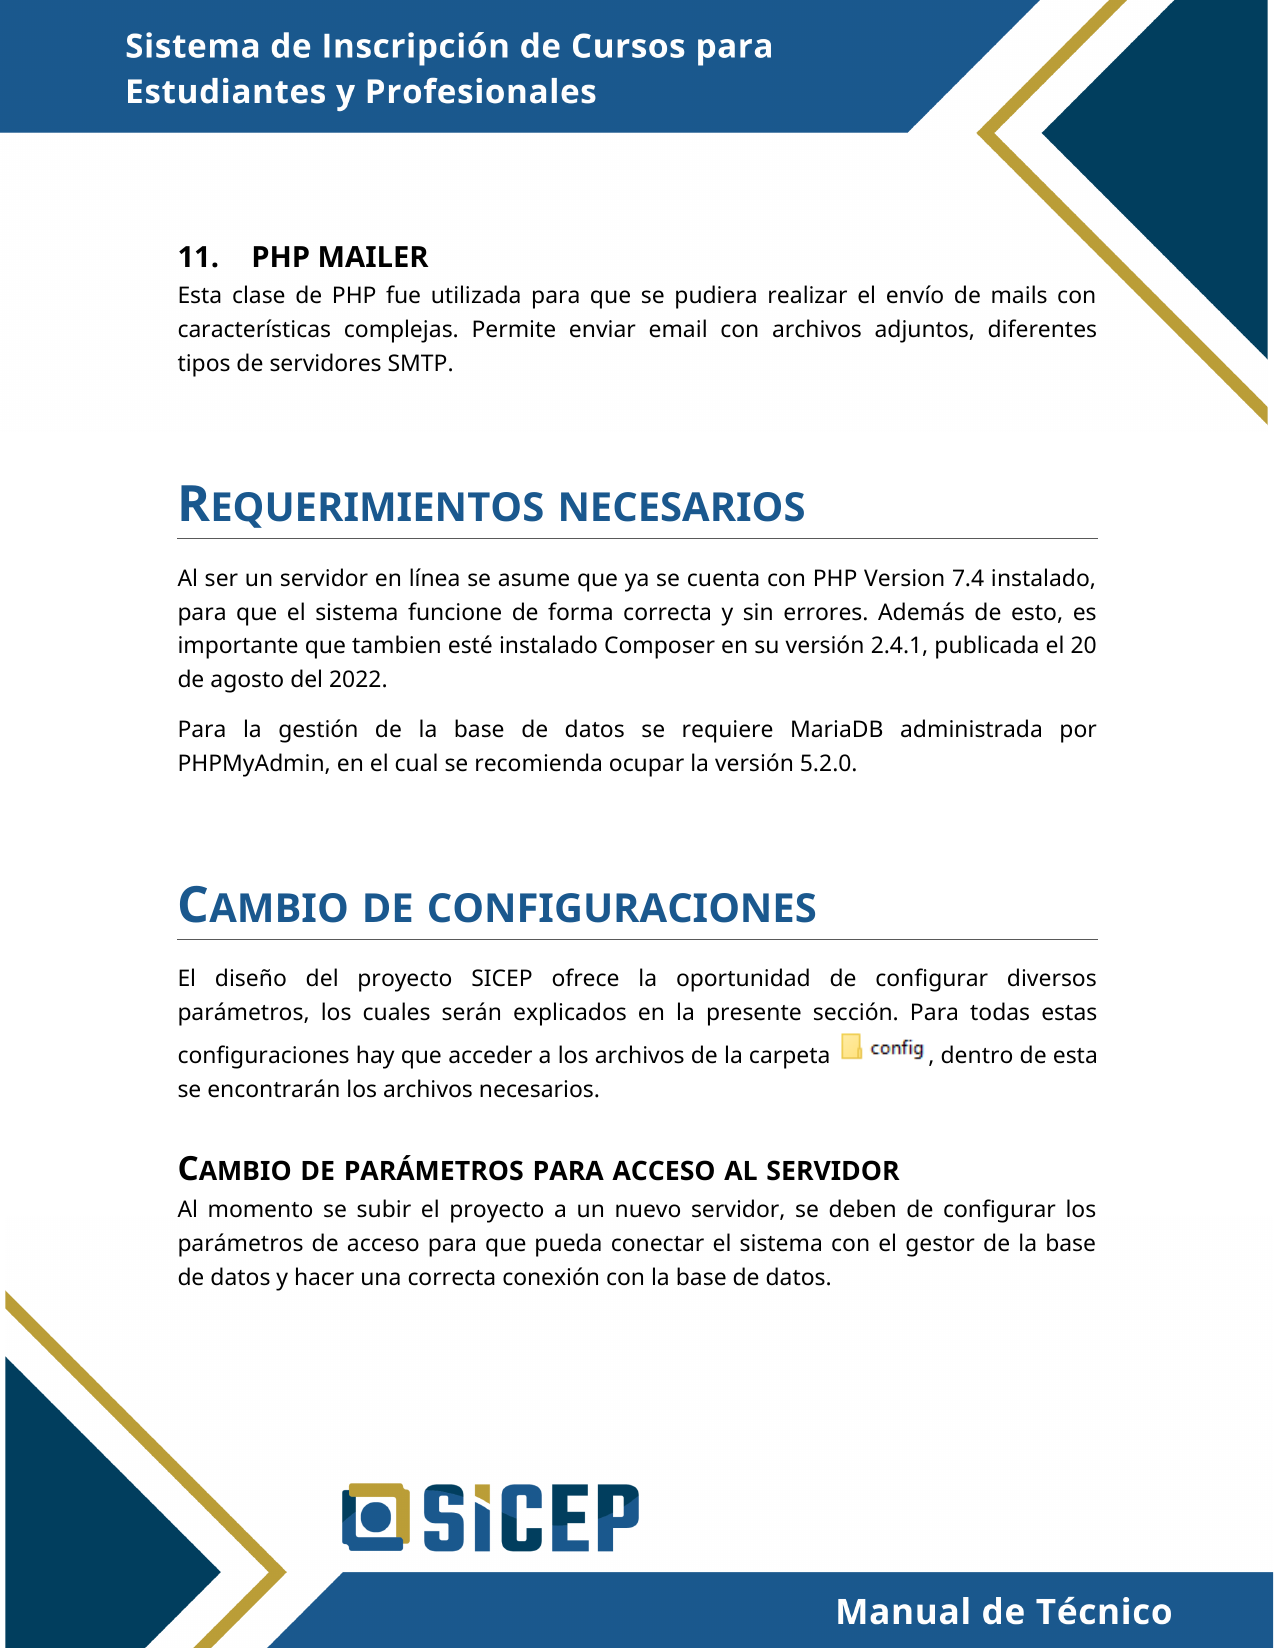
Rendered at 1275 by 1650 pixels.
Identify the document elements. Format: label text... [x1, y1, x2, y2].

subtitle Cambio de configuraciones [177, 869, 1098, 939]
text Esta clase de PHP fue utilizada para que se pudiera realizar el envío de mails con características complejas. Permite enviar email con archivos adjuntos, diferentes tipos de servidores SMTP. [177, 279, 1098, 378]
picture [0, 0, 1268, 432]
subtitle Requerimientos necesarios [177, 468, 1098, 538]
subtitle PHP MAILER [177, 236, 1098, 276]
text Al momento se subir el proyecto a un nuevo servidor, se deben de configurar los parámetros de acceso para que pueda conectar el sistema con el gestor de la base de datos y hacer una correcta conexión con la base de datos. [177, 1193, 1098, 1292]
picture [837, 1029, 928, 1064]
subtitle Cambio de parámetros para acceso al servidor [177, 1144, 1098, 1190]
text El diseño del proyecto SICEP ofrece la oportunidad de configurar diversos parámetros, los cuales serán explicados en la presente sección. Para todas estas configuraciones hay que acceder a los archivos de la carpeta , dentro de esta se encontrarán los archivos necesarios. [177, 962, 1098, 1104]
picture [5, 1216, 1274, 1648]
text Al ser un servidor en línea se asume que ya se cuenta con PHP Version 7.4 instalado, para que el sistema funcione de forma correcta y sin errores. Además de esto, es importante que tambien esté instalado Composer en su versión 2.4.1, publicada el 20 de agosto del 2022. [177, 562, 1098, 694]
text Para la gestión de la base de datos se requiere MariaDB administrada por PHPMyAdmin, en el cual se recomienda ocupar la versión 5.2.0. [177, 713, 1098, 778]
